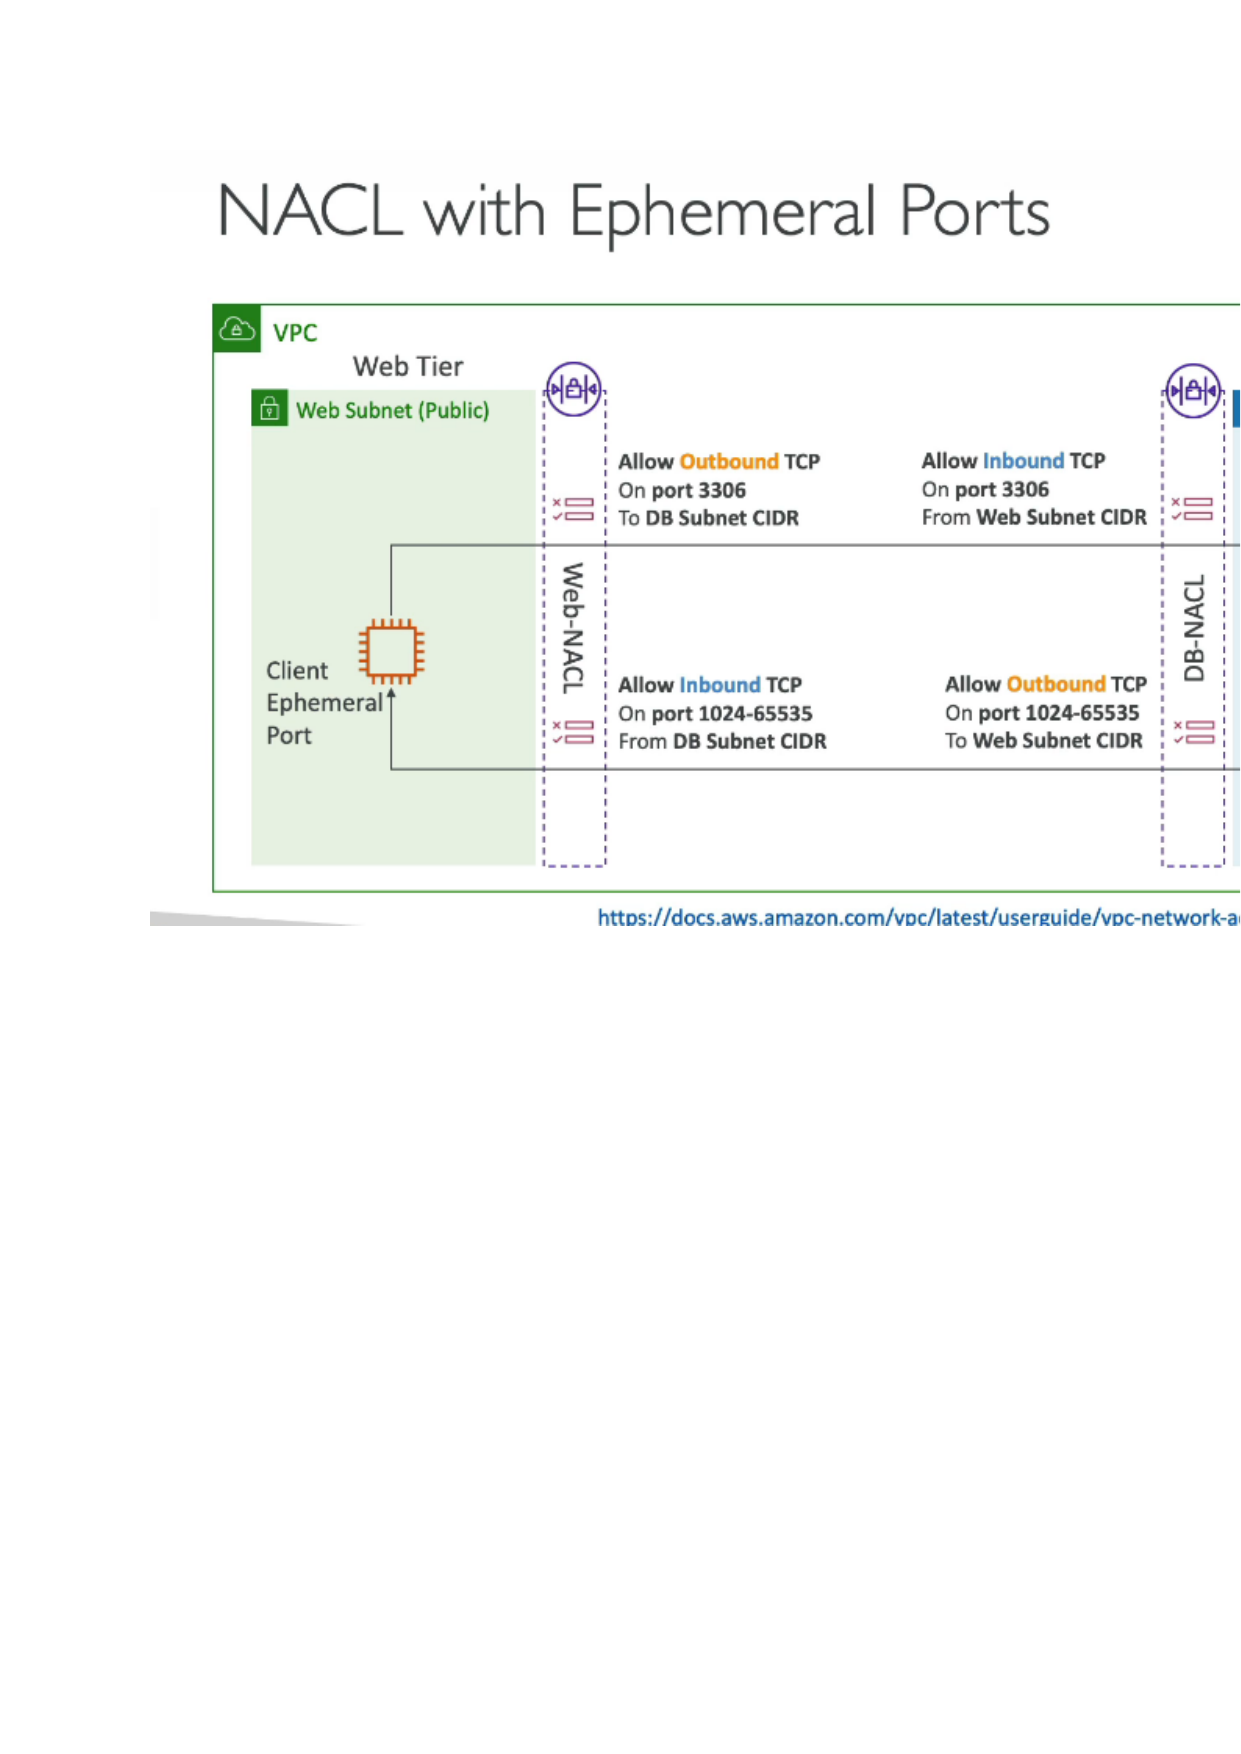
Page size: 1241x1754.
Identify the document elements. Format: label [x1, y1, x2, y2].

picture [150, 150, 1241, 926]
